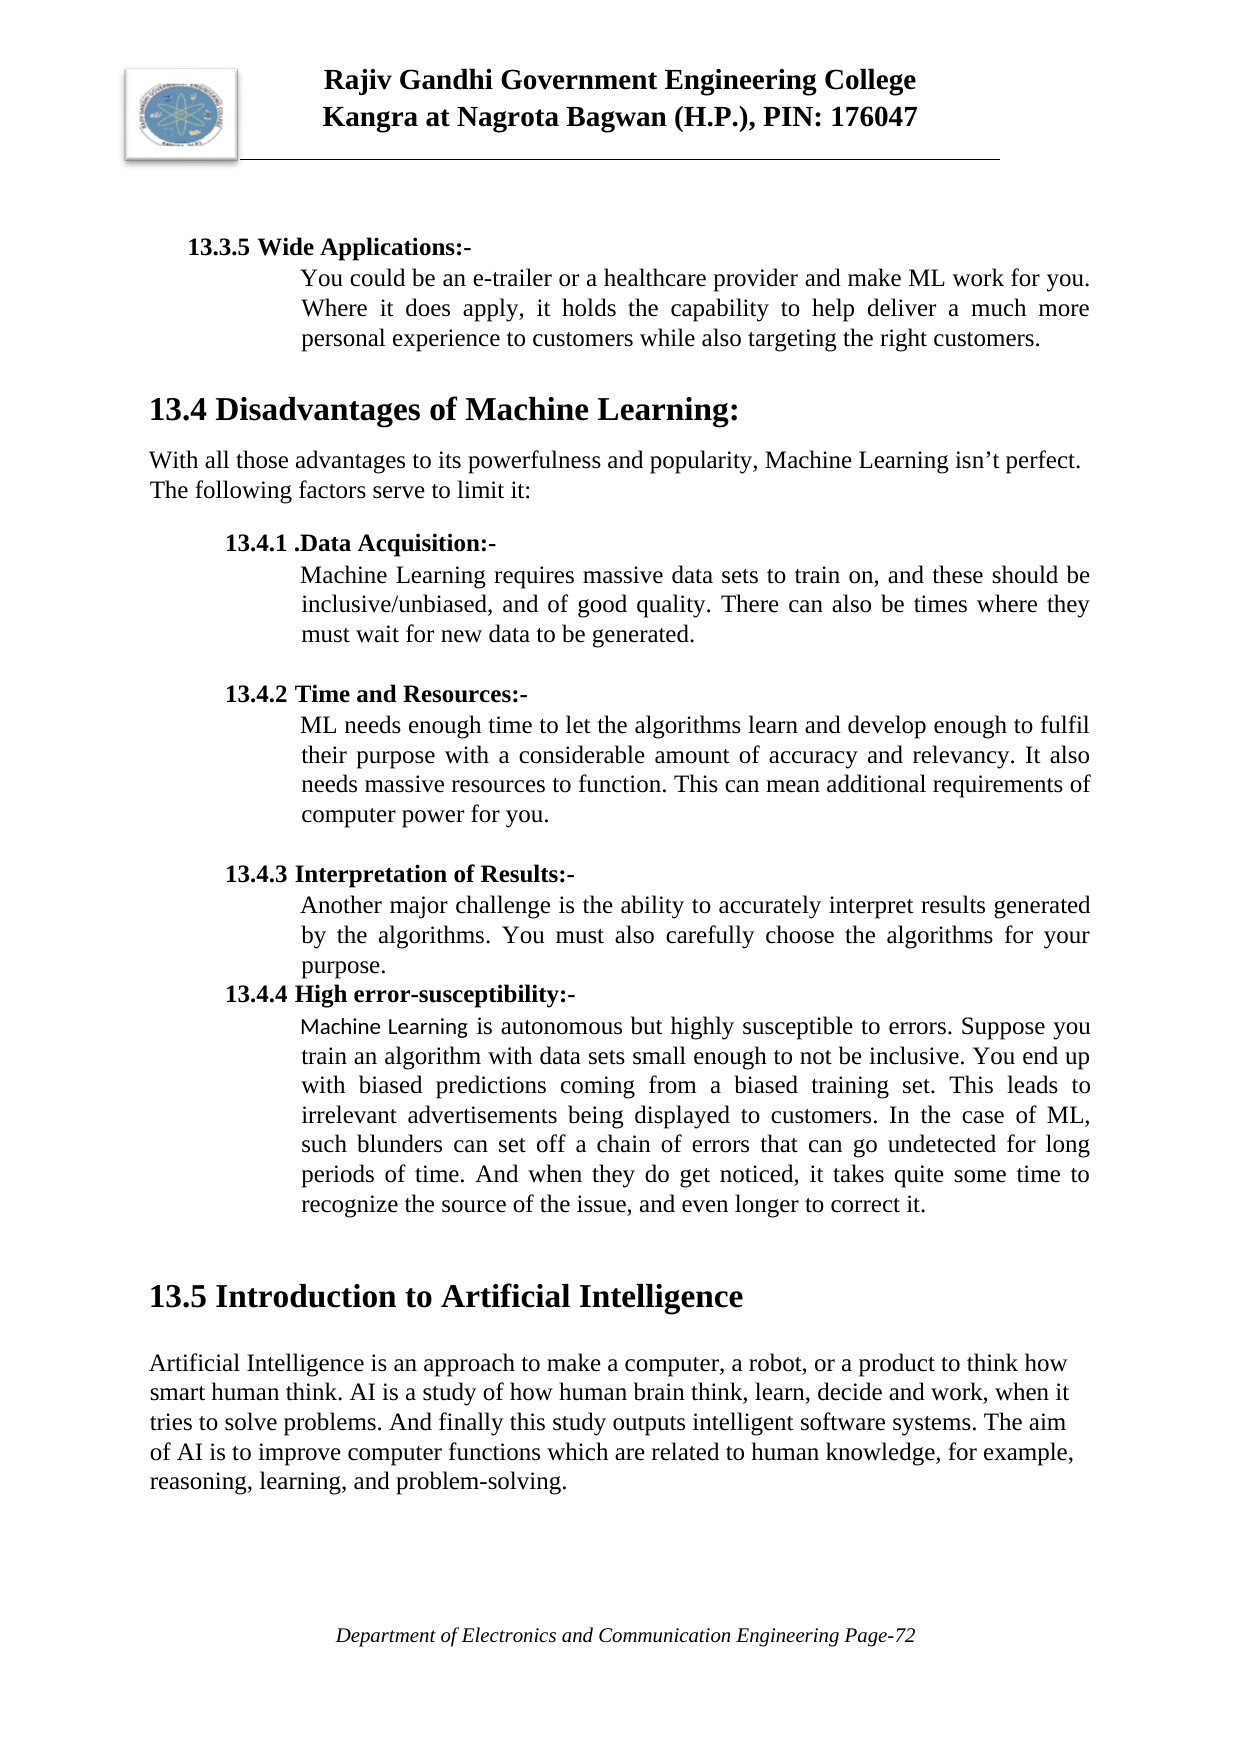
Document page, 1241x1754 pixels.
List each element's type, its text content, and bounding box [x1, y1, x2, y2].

subtitle 13.4.4 High error-susceptibility:- [225, 979, 1228, 1008]
text Artificial Intelligence is an approach to make a computer, a robot, or a product to think how smart human think. AI is a study of how human brain think, learn, decide and work, when it tries to solve problems. And finally this study outputs intelligent software systems. The aim of AI is to improve computer functions which are related to human knowledge, for example, reasoning, learning, and problem-solving. [148, 1348, 1090, 1495]
text With all those advantages to its powerfulness and popularity, Machine Learning isn’t perfect. The following factors serve to limit it: [148, 445, 1090, 503]
subtitle 13.4.3 Interpretation of Results:- [225, 859, 1228, 888]
text Another major challenge is the ability to accurately interpret results generated by the algorithms. You must also carefully choose the algorithms for your purpose. [300, 891, 1091, 978]
subtitle 13.4.2 Time and Resources:- [225, 679, 1228, 708]
text You could be an e-trailer or a healthcare provider and make ML work for you. Where it does apply, it holds the capability to help deliver a much more personal experience to customers while also targeting the right customers. [300, 263, 1091, 351]
picture [115, 62, 247, 173]
text ML needs enough time to let the algorithms learn and develop enough to fulfil their purpose with a considerable amount of accuracy and relevancy. It also needs massive resources to function. This can mean additional requirements of computer power for you. [300, 710, 1091, 828]
subtitle 13.3.5 Wide Applications:- [187, 232, 1228, 261]
subtitle 13.4.1 .Data Acquisition:- [225, 528, 1228, 557]
text Machine Learning requires massive data sets to train on, and these should be inclusive/unbiased, and of good quality. There can also be times where they must wait for new data to be generated. [300, 560, 1091, 648]
text Machine Learning is autonomous but highly susceptible to errors. Suppose you train an algorithm with data sets small enough to not be inclusive. You end up with biased predictions coming from a biased training set. This leads to irrelevant advertisements being displayed to customers. In the case of ML, such blunders can set off a chain of errors that can go undetected for long periods of time. And when they do get noticed, it takes quite some time to recognize the source of the issue, and even longer to correct it. [300, 1011, 1091, 1217]
text 13.4 Disadvantages of Machine Learning: [148, 389, 1135, 427]
subtitle 13.5 Introduction to Artificial Intelligence [148, 1276, 1135, 1314]
